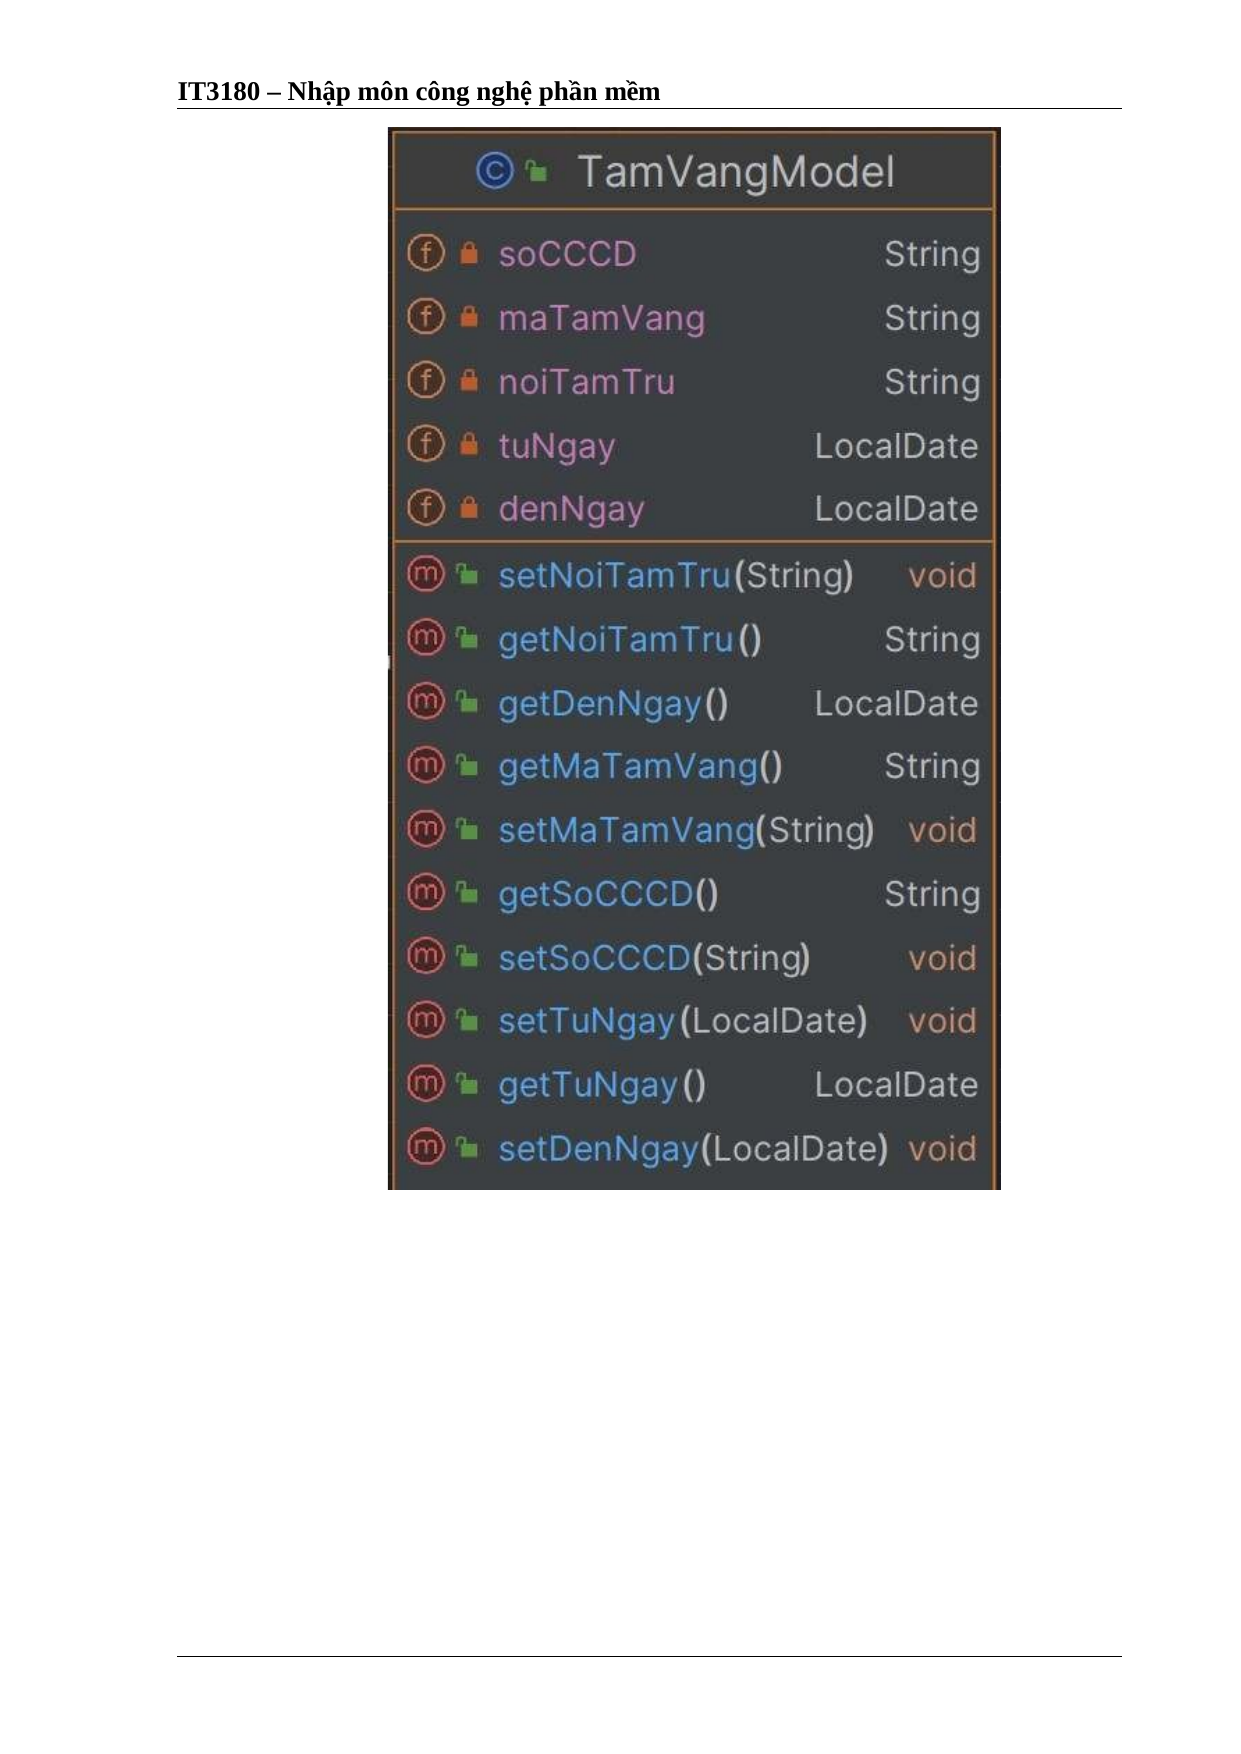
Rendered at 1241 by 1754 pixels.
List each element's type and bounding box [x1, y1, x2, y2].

picture [387, 127, 1001, 1190]
